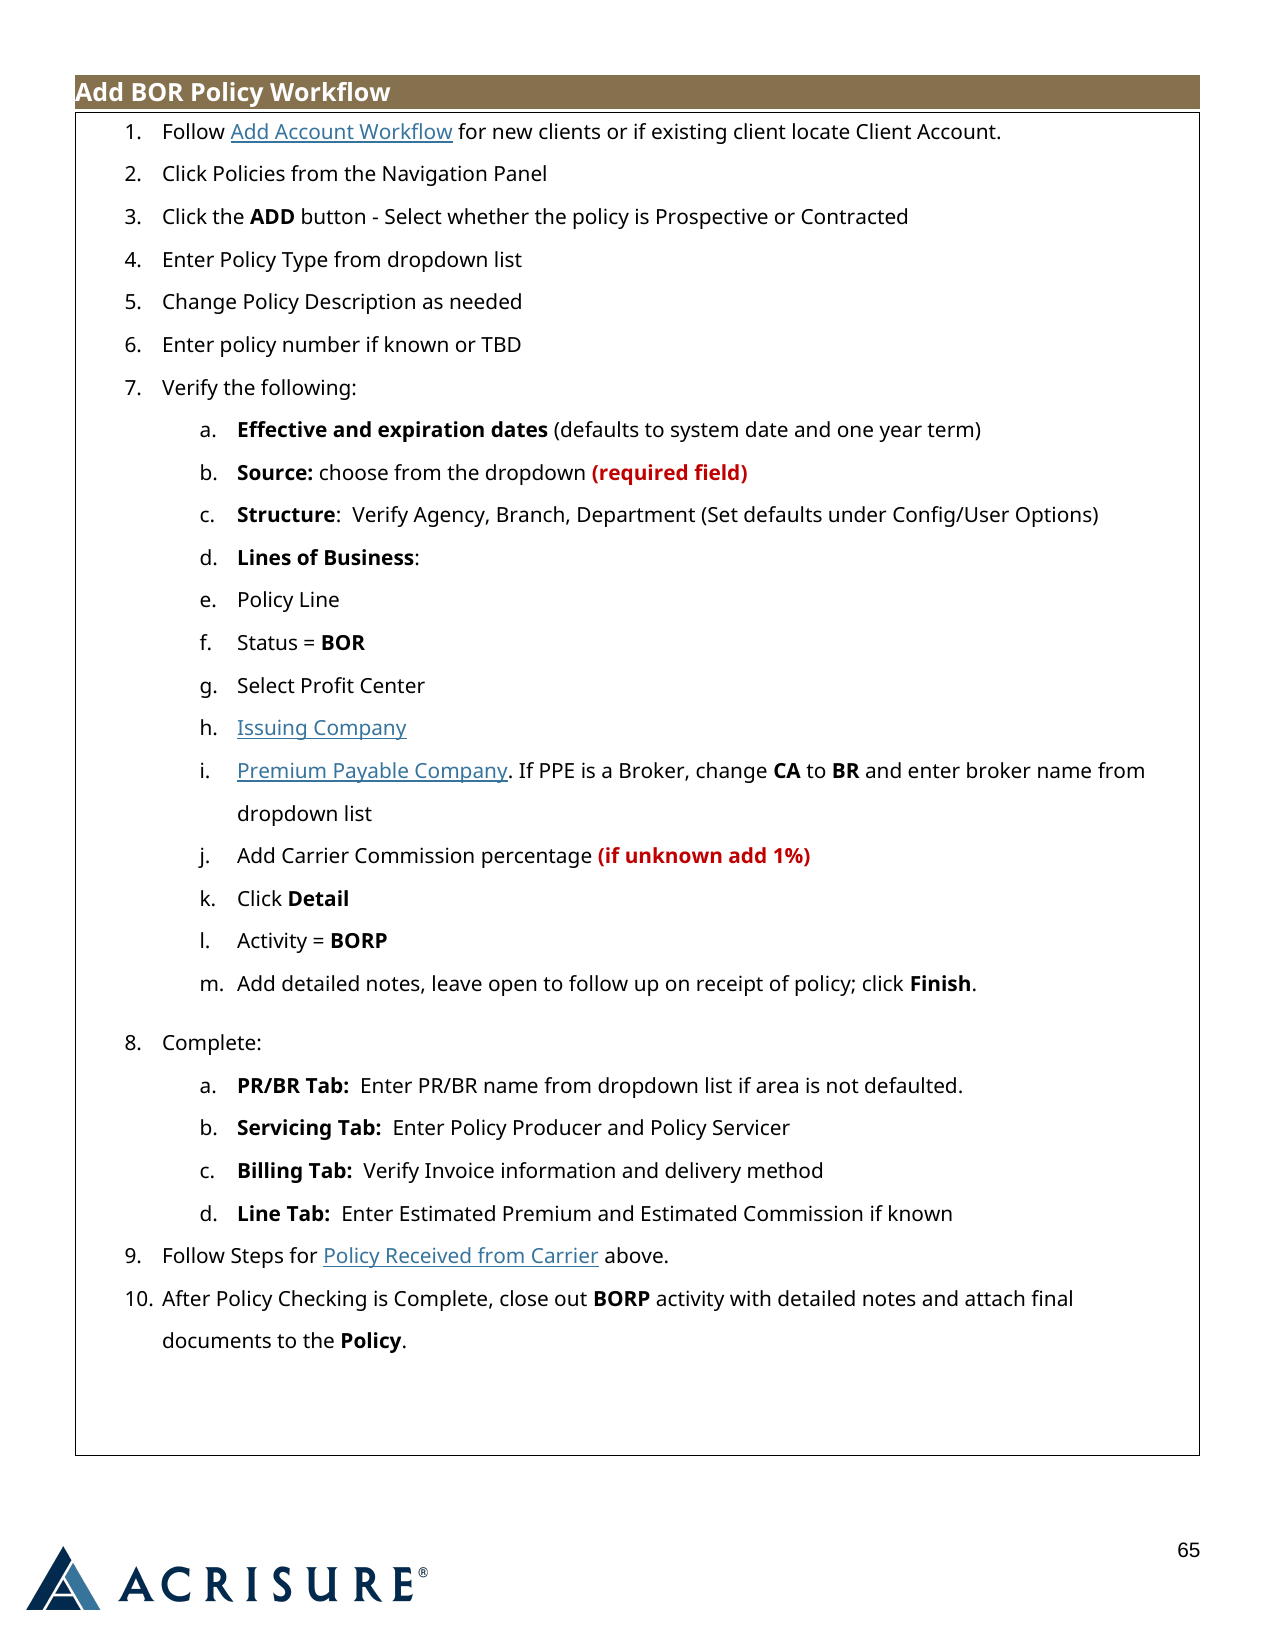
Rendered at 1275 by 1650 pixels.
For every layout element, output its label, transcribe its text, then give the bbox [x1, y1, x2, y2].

subtitle Add BOR Policy Workflow [75, 75, 1200, 109]
picture [26, 1546, 428, 1610]
table_header Follow Add Account Workflow for new clients or if existing client locate Client Account. Click Policies from the Navigation Panel Click the ADD button - Select whether the policy is Prospective or Contracted Enter Policy Type from dropdown list Change Policy Description as needed Enter policy number if known or TBD Verify the following: Effective and expiration dates (defaults to system date and one year term) Source: choose from the dropdown (required field) Structure: Verify Agency, Branch, Department (Set defaults under Config/User Options) Lines of Business: Policy Line Status = BOR Select Profit Center Issuing Company Premium Payable Company. If PPE is a Broker, change CA to BR and enter broker name from dropdown list Add Carrier Commission percentage (if unknown add 1%) Click Detail Activity = BORP Add detailed notes, leave open to follow up on receipt of policy; click Finish. Complete: PR/BR Tab: Enter PR/BR name from dropdown list if area is not defaulted. Servicing Tab: Enter Policy Producer and Policy Servicer Billing Tab: Verify Invoice information and delivery method Line Tab: Enter Estimated Premium and Estimated Commission if known Follow Steps for Policy Received from Carrier above. After Policy Checking is Complete, close out BORP activity with detailed notes and attach final documents to the Policy. [76, 113, 1199, 1454]
